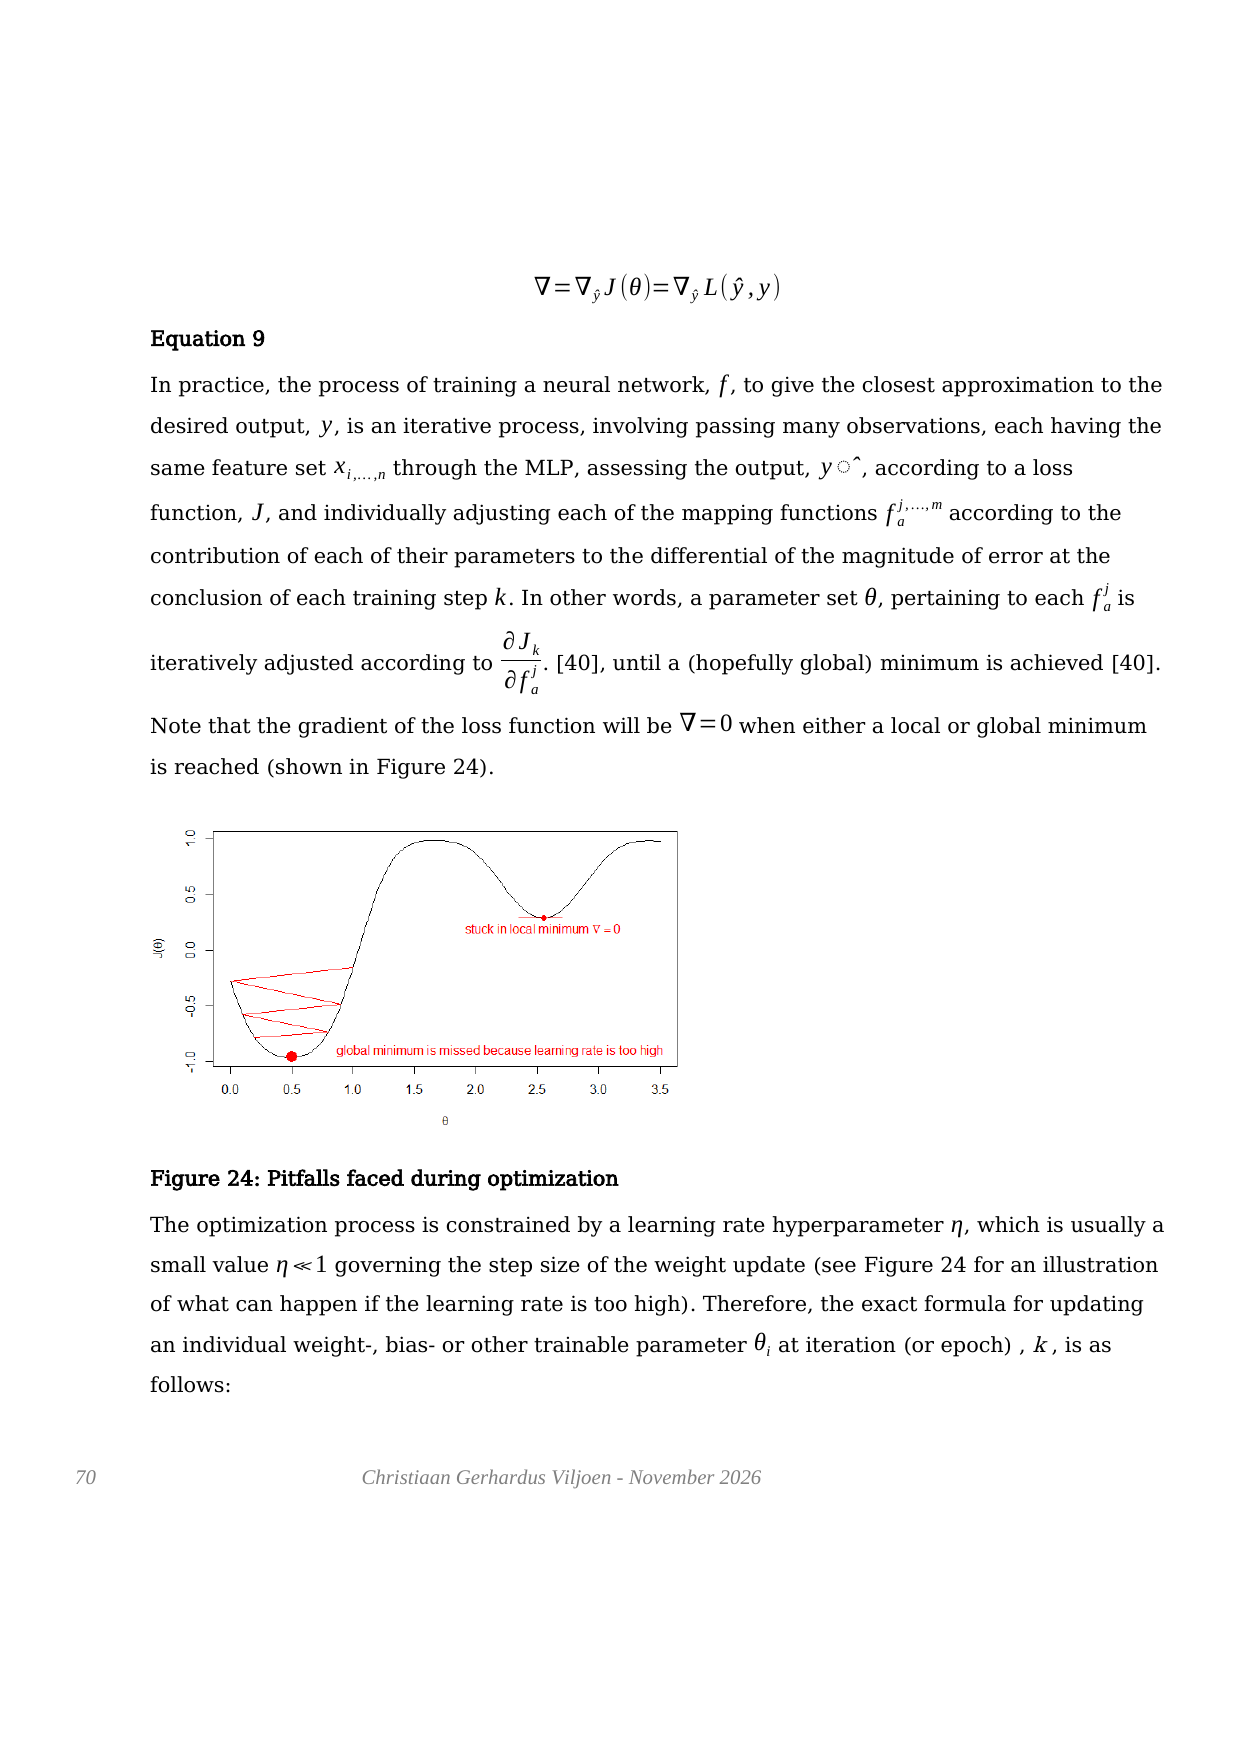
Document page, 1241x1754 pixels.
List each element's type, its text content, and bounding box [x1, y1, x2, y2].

text The optimization process is constrained by a learning rate hyperparameter , which is usually a small value governing the step size of the weight update (see Figure 24 for an illustration of what can happen if the learning rate is too high). Therefore, the exact formula for updating an individual weight-, bias- or other trainable parameter at iteration (or epoch) , k , is as follows: [150, 1211, 1165, 1397]
text In practice, the process of training a neural network, , to give the closest approximation to the desired output, , is an iterative process, involving passing many observations, each having the same feature set through the MLP, assessing the output, , according to a loss function, , and individually adjusting each of the mapping functions according to the contribution of each of their parameters to the differential of the magnitude of error at the conclusion of each training step . In other words, a parameter set , pertaining to each is iteratively adjusted according to ., until a (hopefully global) minimum is achieved . Note that the gradient of the loss function will be when either a local or global minimum is reached (shown in Figure 24). [150, 371, 1165, 779]
picture [150, 799, 709, 1144]
text Figure 24: Pitfalls faced during optimization [150, 1165, 1165, 1190]
